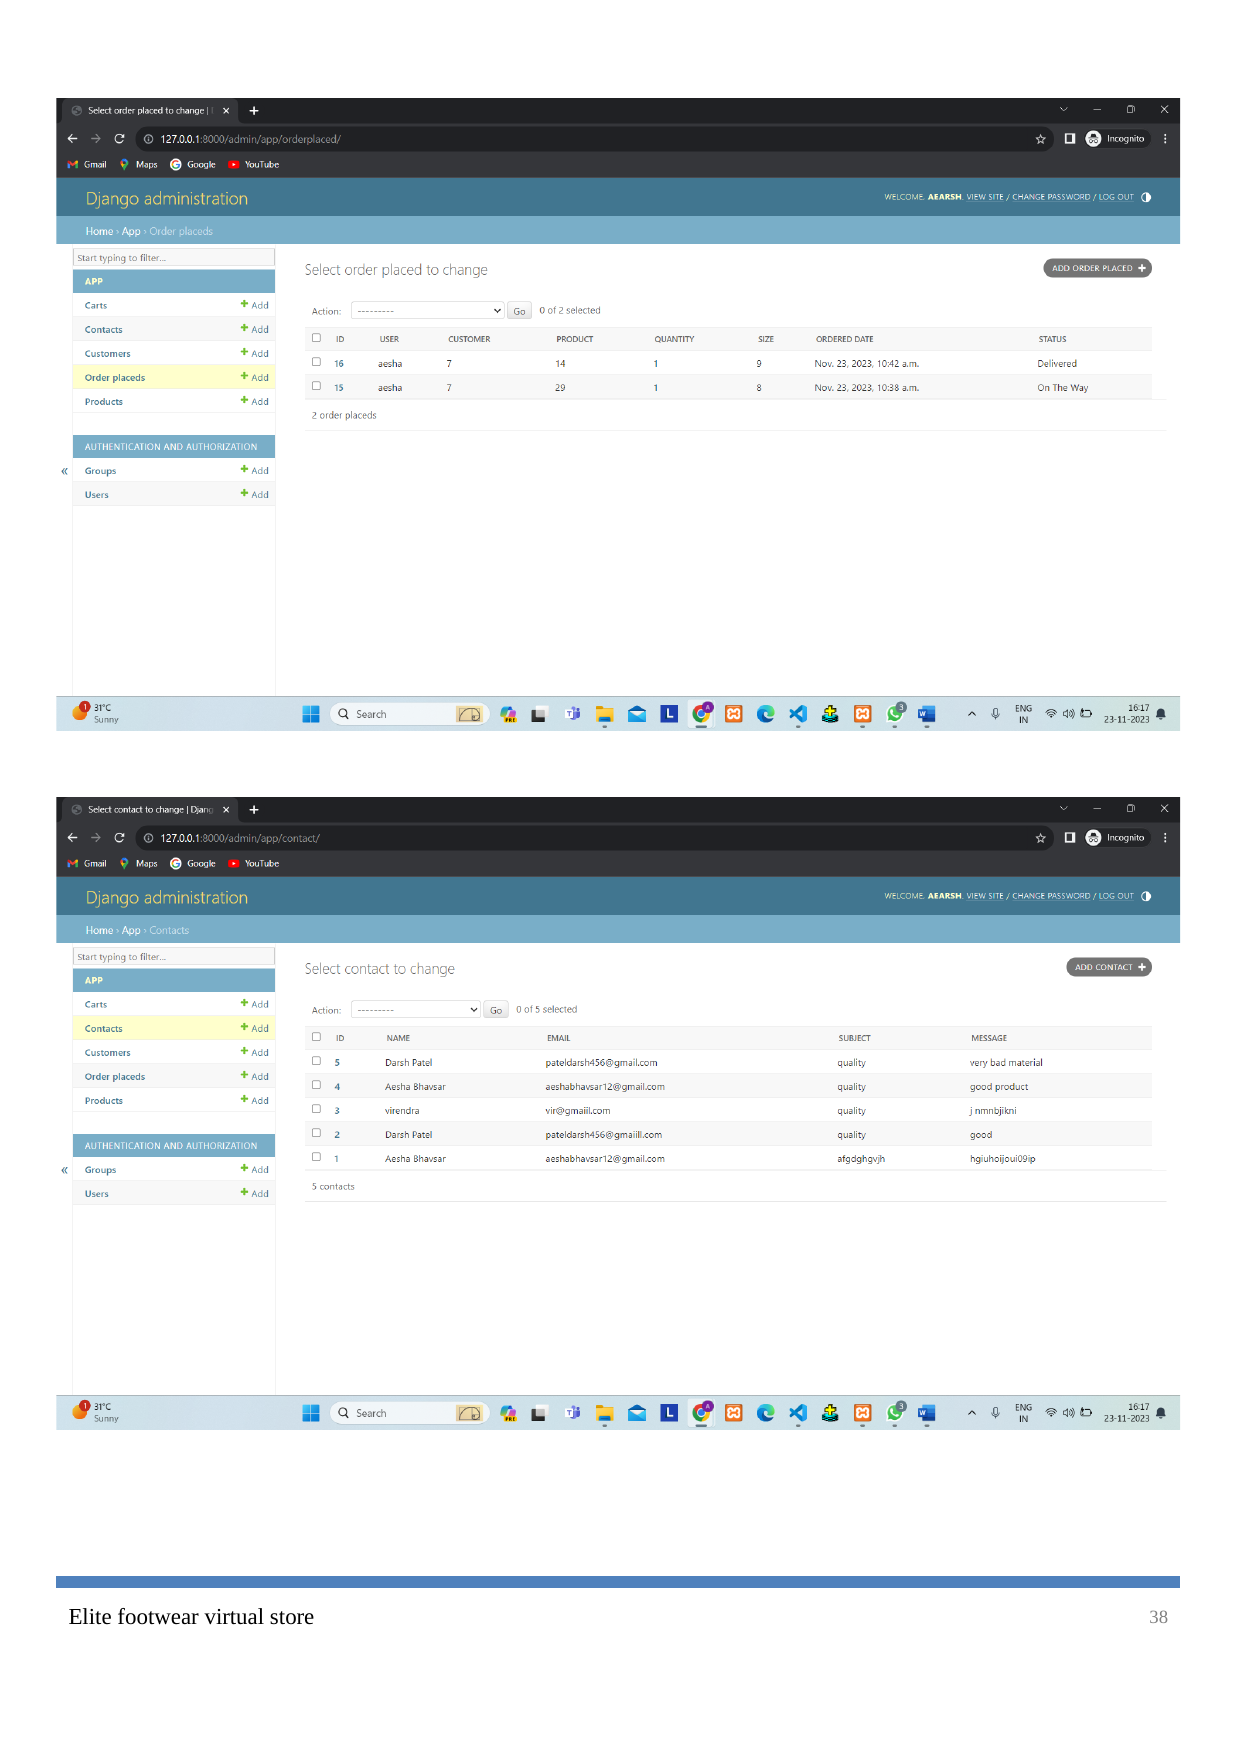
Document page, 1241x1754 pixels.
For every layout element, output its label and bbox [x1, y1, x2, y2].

picture [56, 98, 1181, 731]
picture [56, 797, 1181, 1430]
